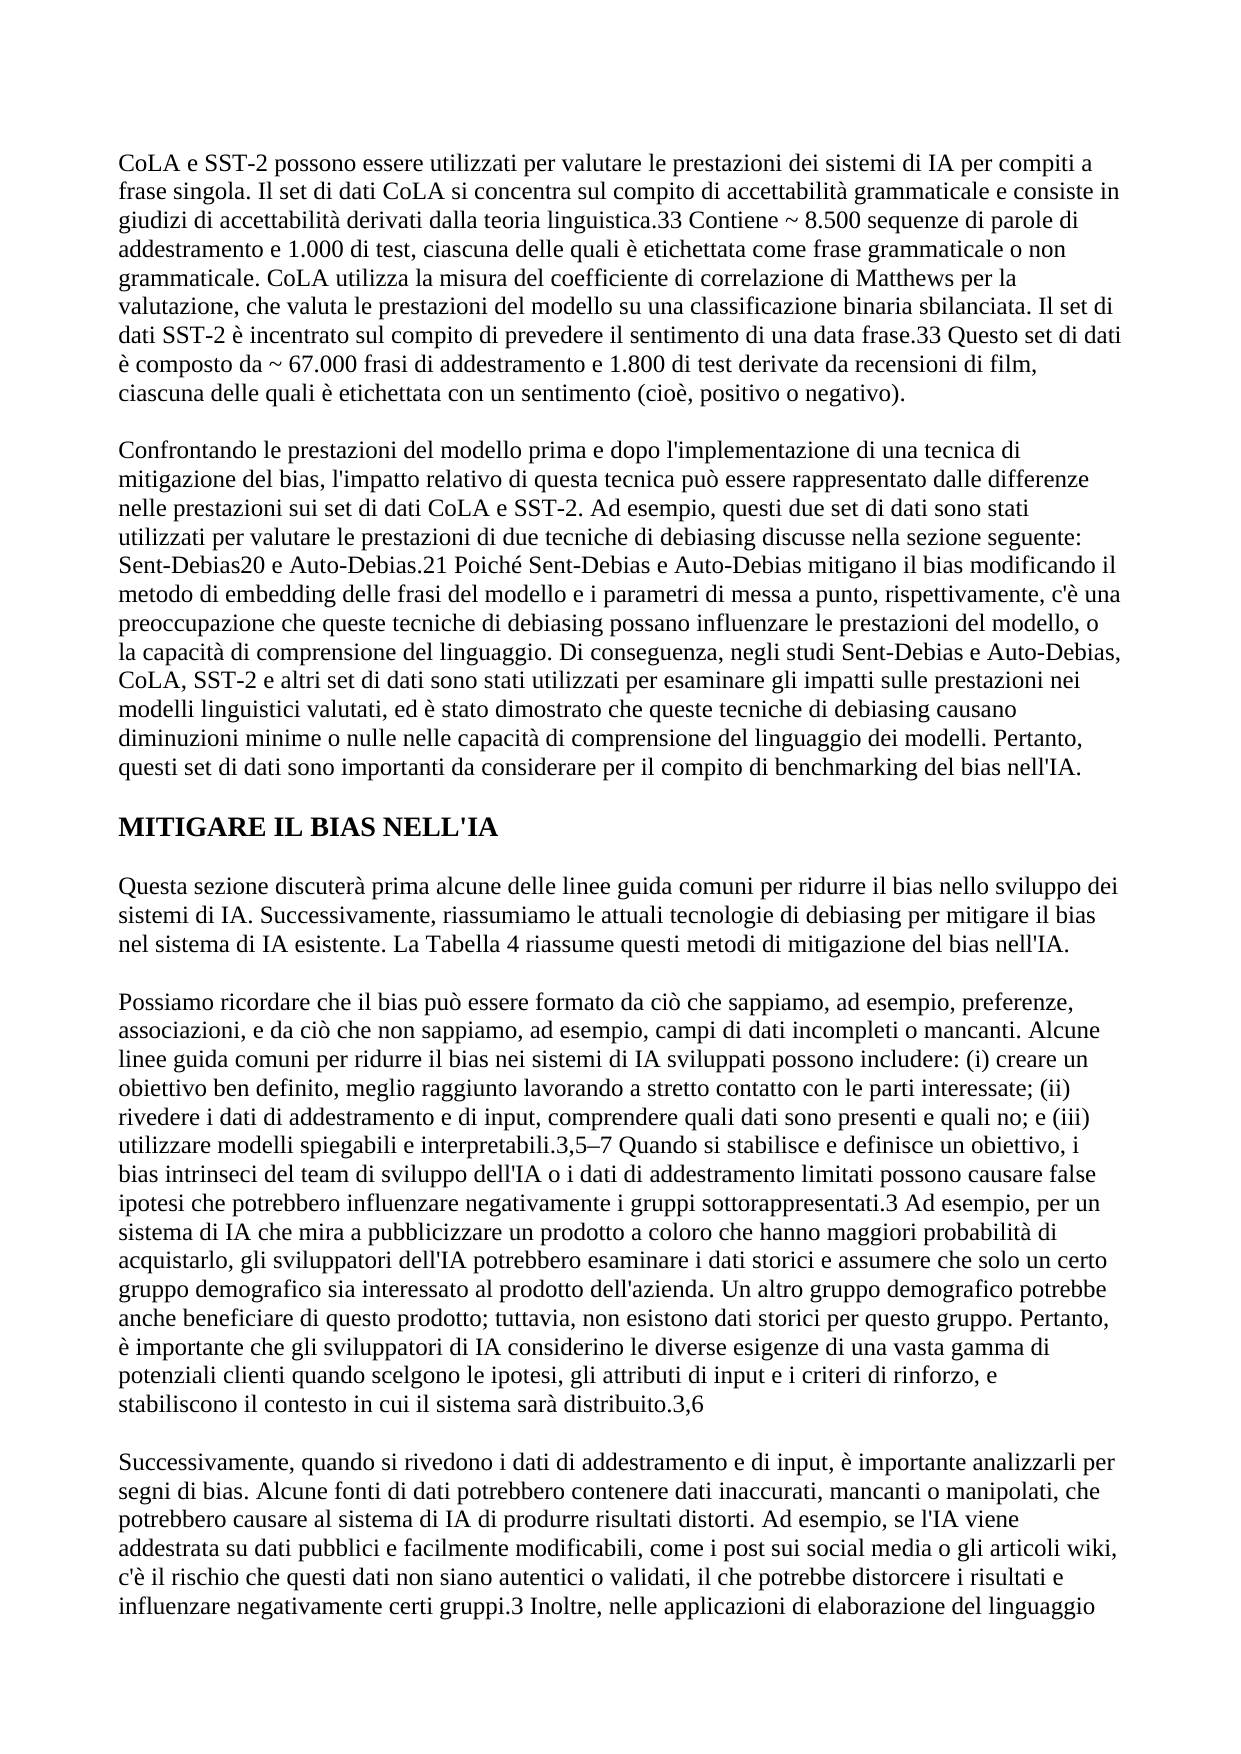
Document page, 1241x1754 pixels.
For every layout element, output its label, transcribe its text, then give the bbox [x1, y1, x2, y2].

text CoLA e SST-2 possono essere utilizzati per valutare le prestazioni dei sistemi di IA per compiti a frase singola. Il set di dati CoLA si concentra sul compito di accettabilità grammaticale e consiste in giudizi di accettabilità derivati dalla teoria linguistica.33 Contiene ~ 8.500 sequenze di parole di addestramento e 1.000 di test, ciascuna delle quali è etichettata come frase grammaticale o non grammaticale. CoLA utilizza la misura del coefficiente di correlazione di Matthews per la valutazione, che valuta le prestazioni del modello su una classificazione binaria sbilanciata. Il set di dati SST-2 è incentrato sul compito di prevedere il sentimento di una data frase.33 Questo set di dati è composto da ~ 67.000 frasi di addestramento e 1.800 di test derivate da recensioni di film, ciascuna delle quali è etichettata con un sentimento (cioè, positivo o negativo). [118, 234, 1122, 493]
text Confrontando le prestazioni del modello prima e dopo l'implementazione di una tecnica di mitigazione del bias, l'impatto relativo di questa tecnica può essere rappresentato dalle differenze nelle prestazioni sui set di dati CoLA e SST-2. Ad esempio, questi due set di dati sono stati utilizzati per valutare le prestazioni di due tecniche di debiasing discusse nella sezione seguente: Sent-Debias20 e Auto-Debias.21 Poiché Sent-Debias e Auto-Debias mitigano il bias modificando il metodo di embedding delle frasi del modello e i parametri di messa a punto, rispettivamente, c'è una preoccupazione che queste tecniche di debiasing possano influenzare le prestazioni del modello, o la capacità di comprensione del linguaggio. Di conseguenza, negli studi Sent-Debias e Auto-Debias, CoLA, SST-2 e altri set di dati sono stati utilizzati per esaminare gli impatti sulle prestazioni nei modelli linguistici valutati, ed è stato dimostrato che queste tecniche di debiasing causano diminuzioni minime o nulle nelle capacità di comprensione del linguaggio dei modelli. Pertanto, questi set di dati sono importanti da considerare per il compito di benchmarking del bias nell'IA. [118, 522, 1122, 867]
text Questa sezione discuterà prima alcune delle linee guida comuni per ridurre il bias nello sviluppo dei sistemi di IA. Successivamente, riassumiamo le attuali tecnologie di debiasing per mitigare il bias nel sistema di IA esistente. La Tabella 4 riassume questi metodi di mitigazione del bias nell'IA. [118, 958, 1122, 1044]
text Possiamo ricordare che il bias può essere formato da ciò che sappiamo, ad esempio, preferenze, associazioni, e da ciò che non sappiamo, ad esempio, campi di dati incompleti o mancanti. Alcune linee guida comuni per ridurre il bias nei sistemi di IA sviluppati possono includere: (i) creare un obiettivo ben definito, meglio raggiunto lavorando a stretto contatto con le parti interessate; (ii) rivedere i dati di addestramento e di input, comprendere quali dati sono presenti e quali no; e (iii) utilizzare modelli spiegabili e interpretabili.3,5–7 Quando si stabilisce e definisce un obiettivo, i bias intrinseci del team di sviluppo dell'IA o i dati di addestramento limitati possono causare false ipotesi che potrebbero influenzare negativamente i gruppi sottorappresentati.3 Ad esempio, per un sistema di IA che mira a pubblicizzare un prodotto a coloro che hanno maggiori probabilità di acquistarlo, gli sviluppatori dell'IA potrebbero esaminare i dati storici e assumere che solo un certo gruppo demografico sia interessato al prodotto dell'azienda. Un altro gruppo demografico potrebbe anche beneficiare di questo prodotto; tuttavia, non esistono dati storici per questo gruppo. Pertanto, è importante che gli sviluppatori di IA considerino le diverse esigenze di una vasta gamma di potenziali clienti quando scelgono le ipotesi, gli attributi di input e i criteri di rinforzo, e stabiliscono il contesto in cui il sistema sarà distribuito.3,6 [118, 1073, 1122, 1504]
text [118, 148, 1122, 205]
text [118, 1534, 1122, 1620]
subtitle MITIGARE IL BIAS NELL'IA [118, 896, 1122, 929]
